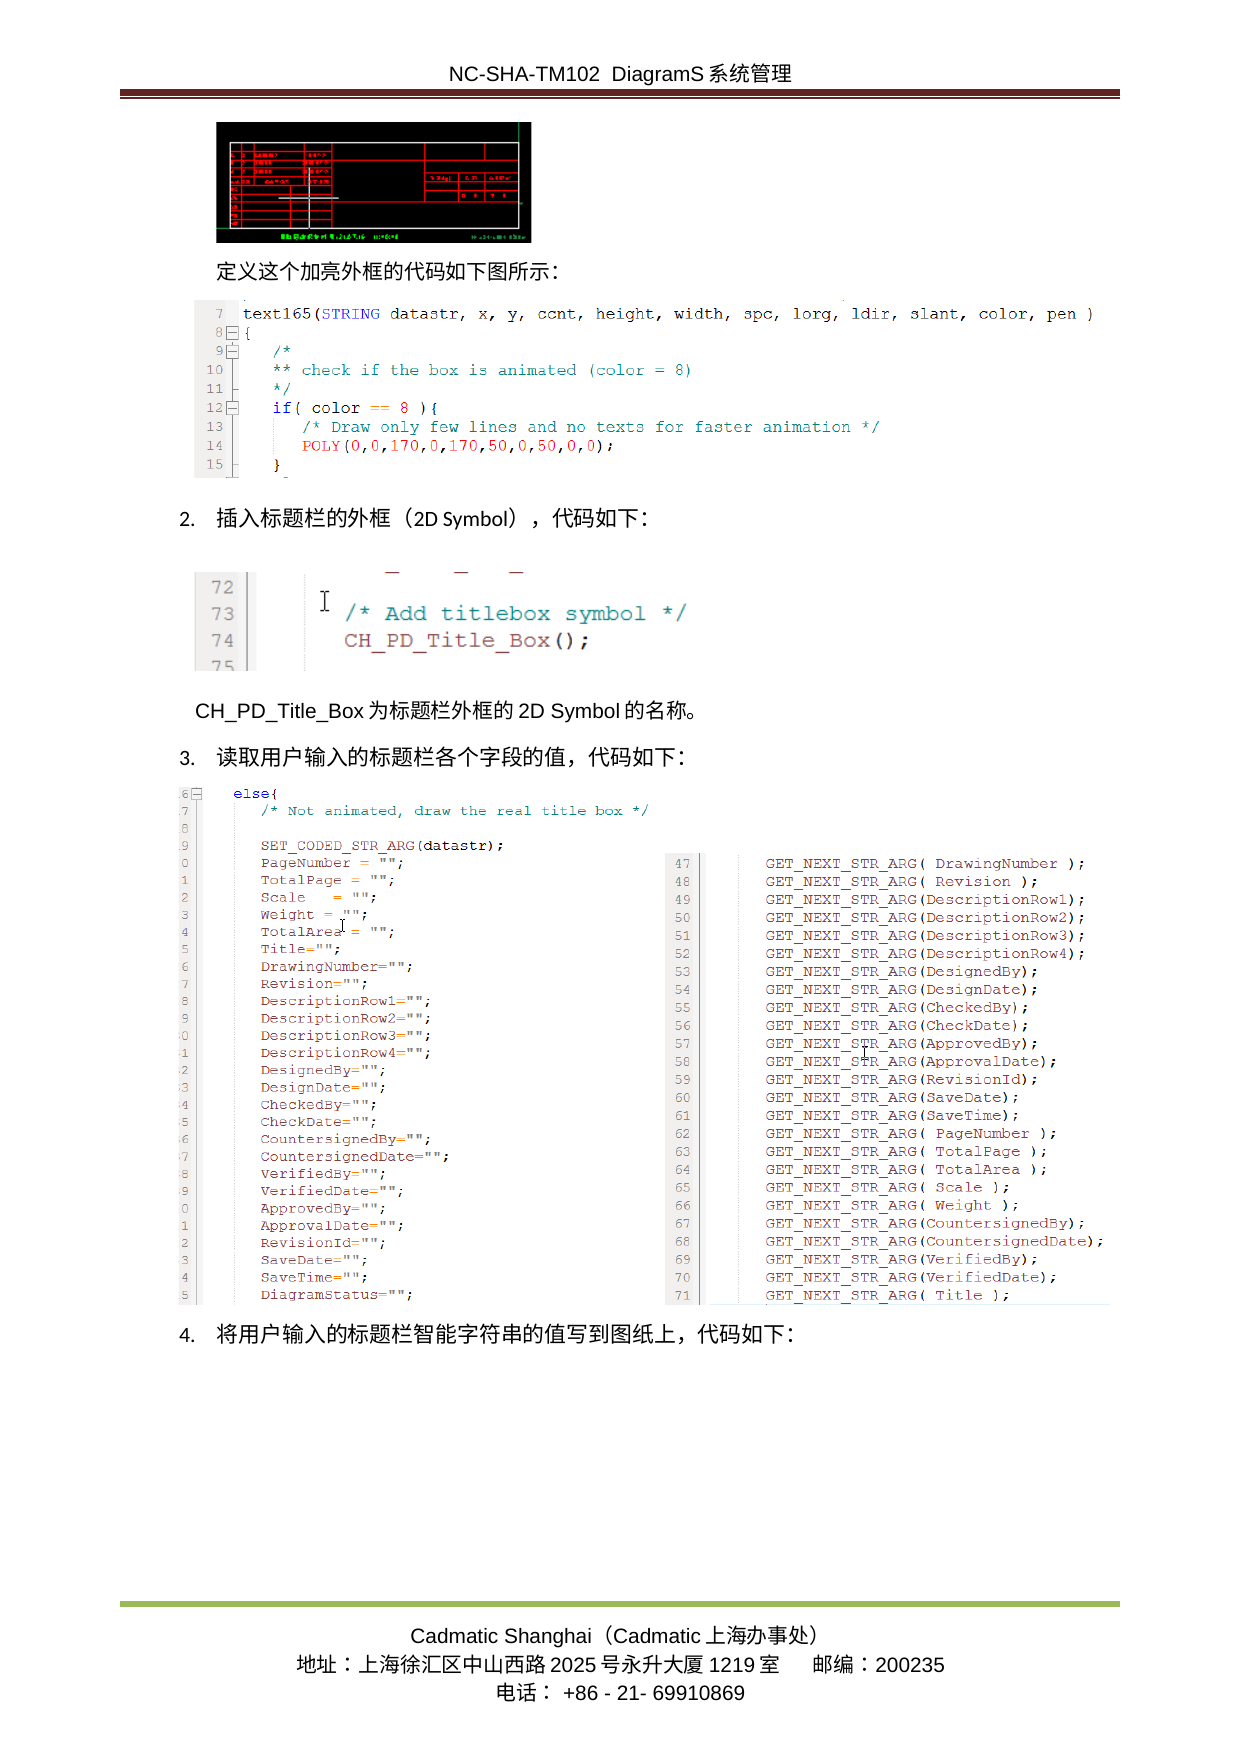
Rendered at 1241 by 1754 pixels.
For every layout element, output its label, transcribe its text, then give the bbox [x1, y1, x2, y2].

picture [194, 300, 1095, 478]
picture [178, 787, 1111, 1305]
picture [194, 572, 1064, 671]
text 定义这个加亮外框的代码如下图所示： [201, 255, 1120, 285]
list 读取用户输入的标题栏各个字段的值，代码如下： [179, 739, 1120, 771]
list 将用户输入的标题栏智能字符串的值写到图纸上，代码如下： [179, 1317, 1120, 1348]
list 插入标题栏的外框（2D Symbol），代码如下： [179, 501, 1120, 533]
text CH_PD_Title_Box为标题栏外框的2D Symbol的名称。 [120, 694, 1120, 724]
picture [216, 122, 532, 243]
